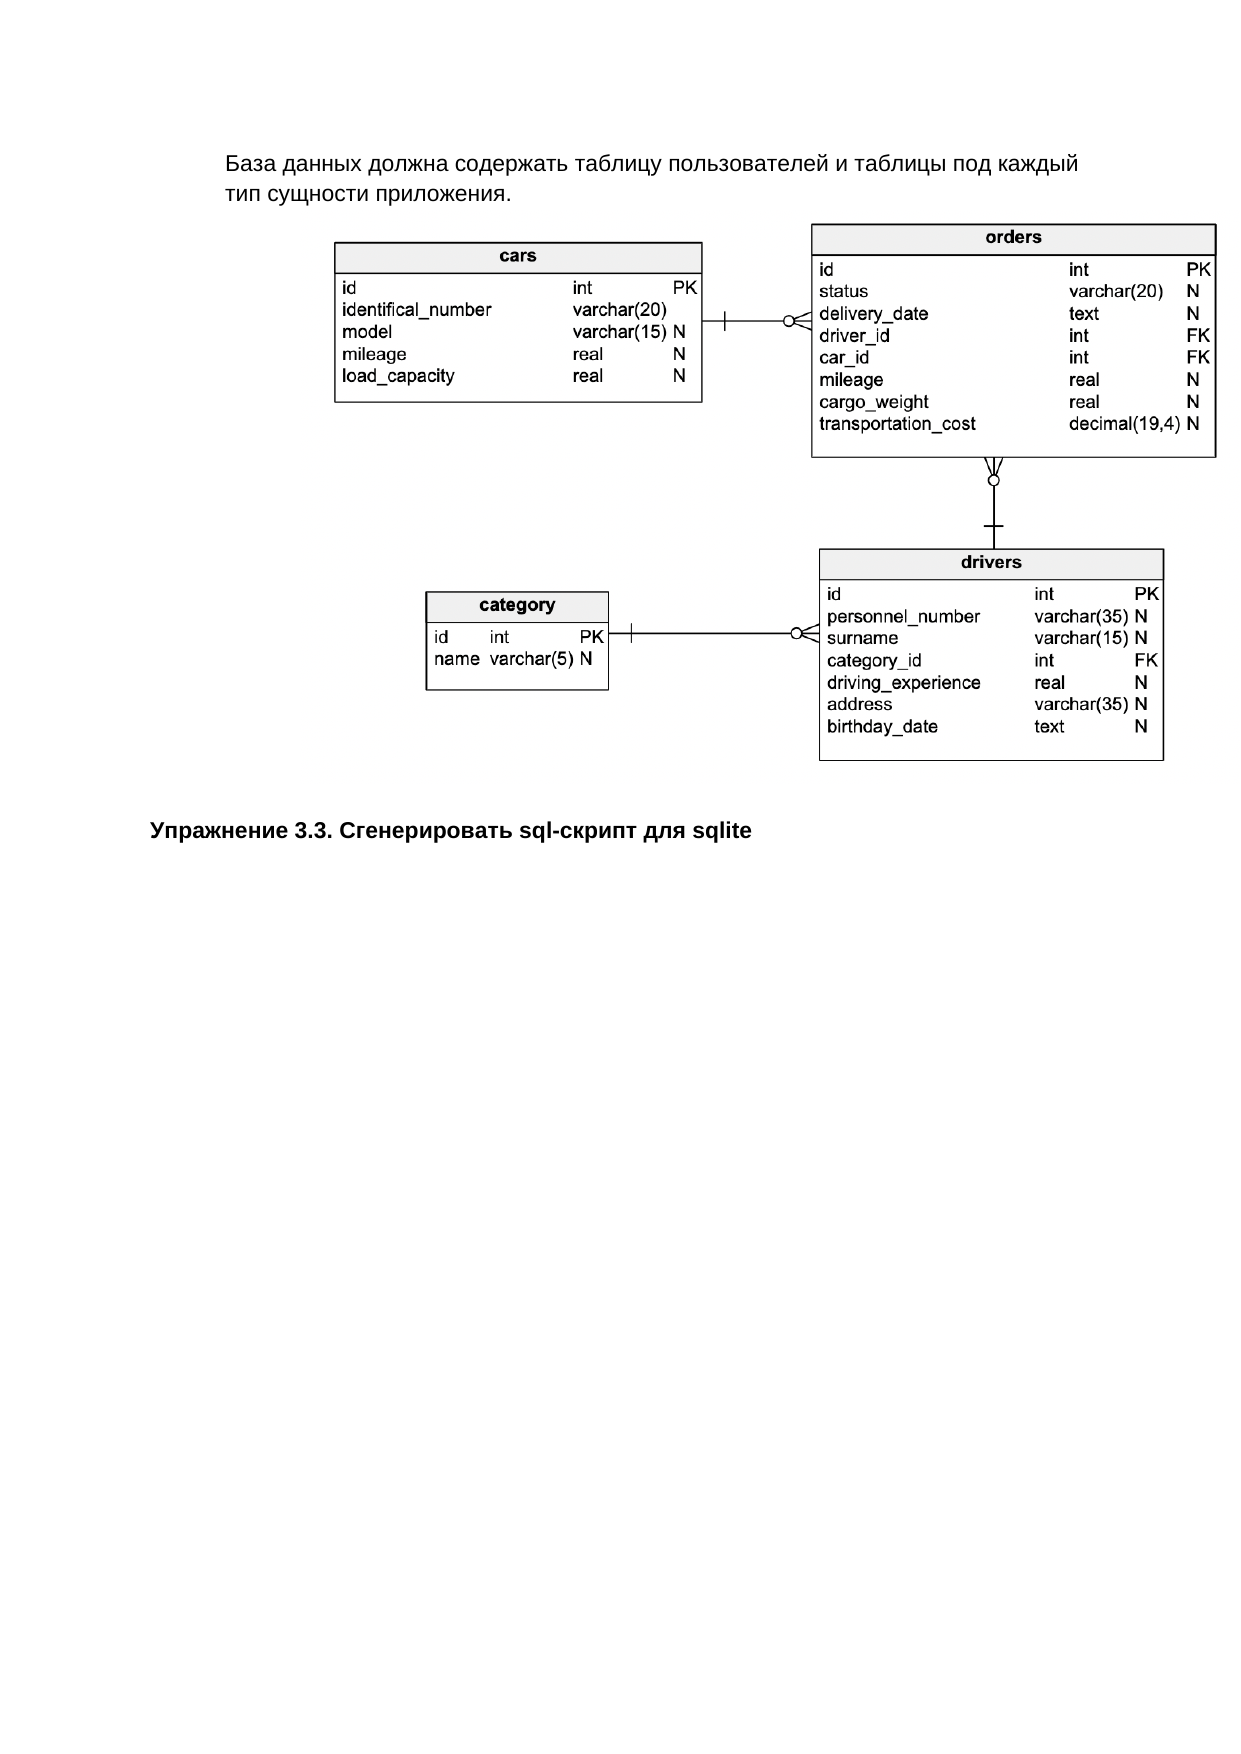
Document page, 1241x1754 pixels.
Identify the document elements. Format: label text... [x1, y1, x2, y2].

picture [300, 210, 1241, 784]
text База данных должна содержать таблицу пользователей и таблицы под каждый тип сущности приложения. [225, 150, 1090, 207]
text Упражнение 3.3. Сгенерировать sql-скрипт для sqlite [150, 817, 1090, 844]
